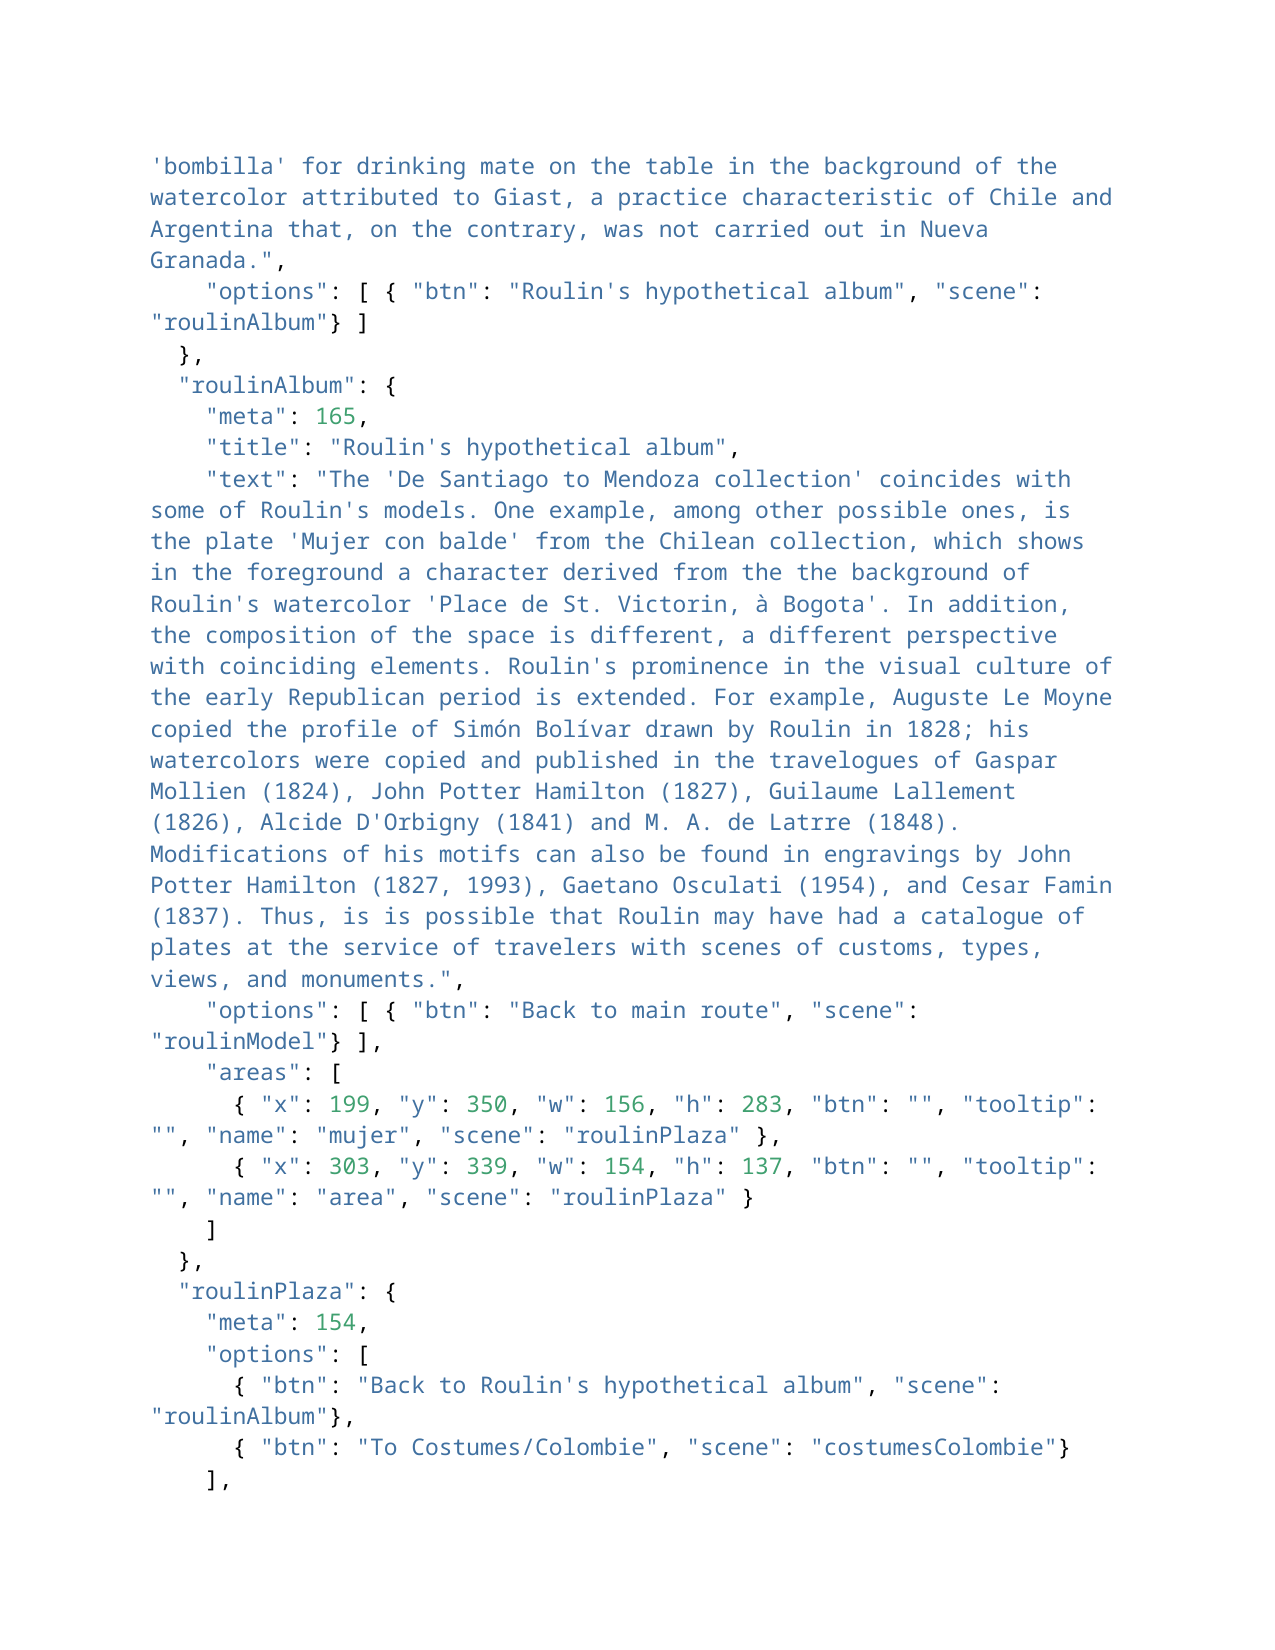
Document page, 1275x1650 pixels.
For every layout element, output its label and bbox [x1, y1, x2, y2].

text [150, 150, 1125, 1494]
